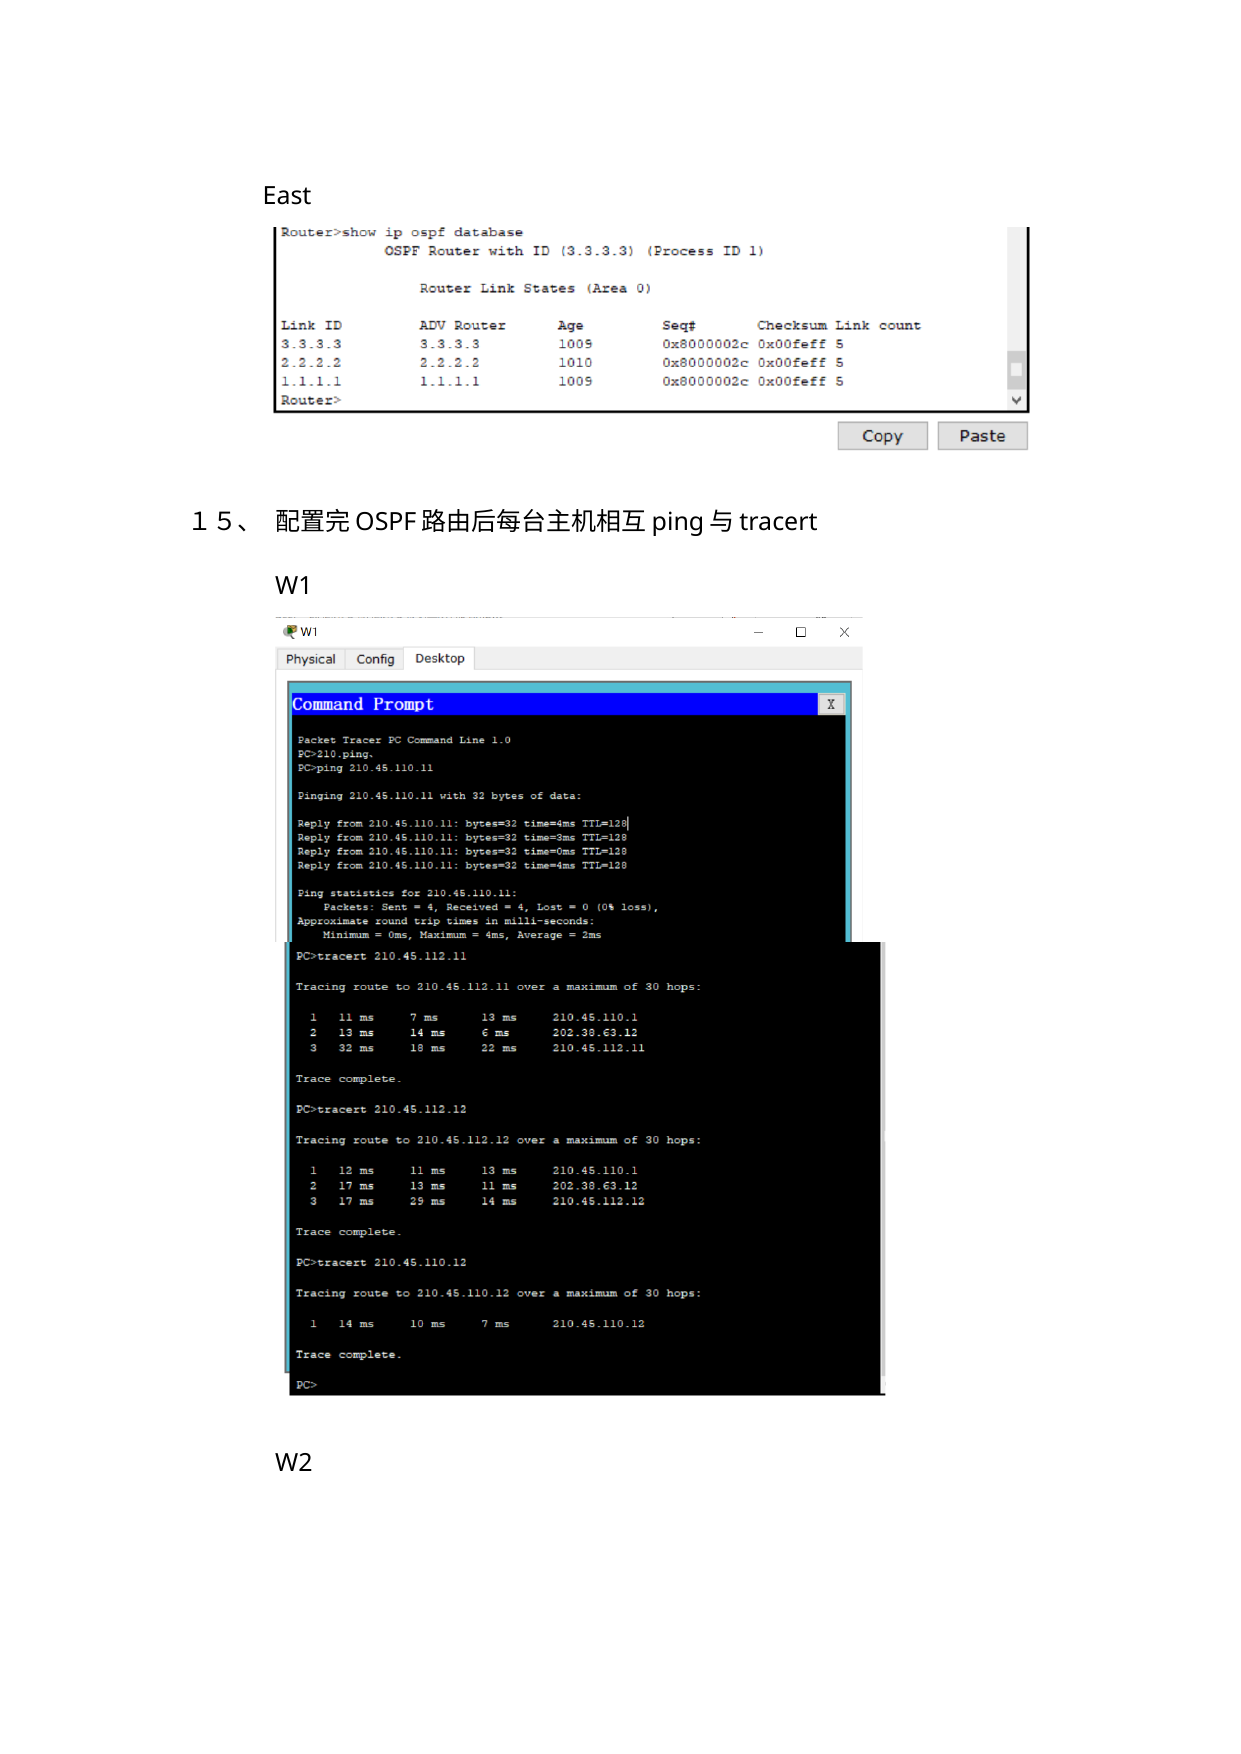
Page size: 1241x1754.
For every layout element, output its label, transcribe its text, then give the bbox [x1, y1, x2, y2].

list 配置完OSPF路由后每台主机相互ping与tracert [187, 487, 1053, 552]
list East [262, 162, 1053, 227]
list W2 [275, 1429, 1053, 1494]
list W1 [275, 552, 1053, 617]
picture [275, 617, 886, 1401]
picture [262, 227, 1036, 473]
